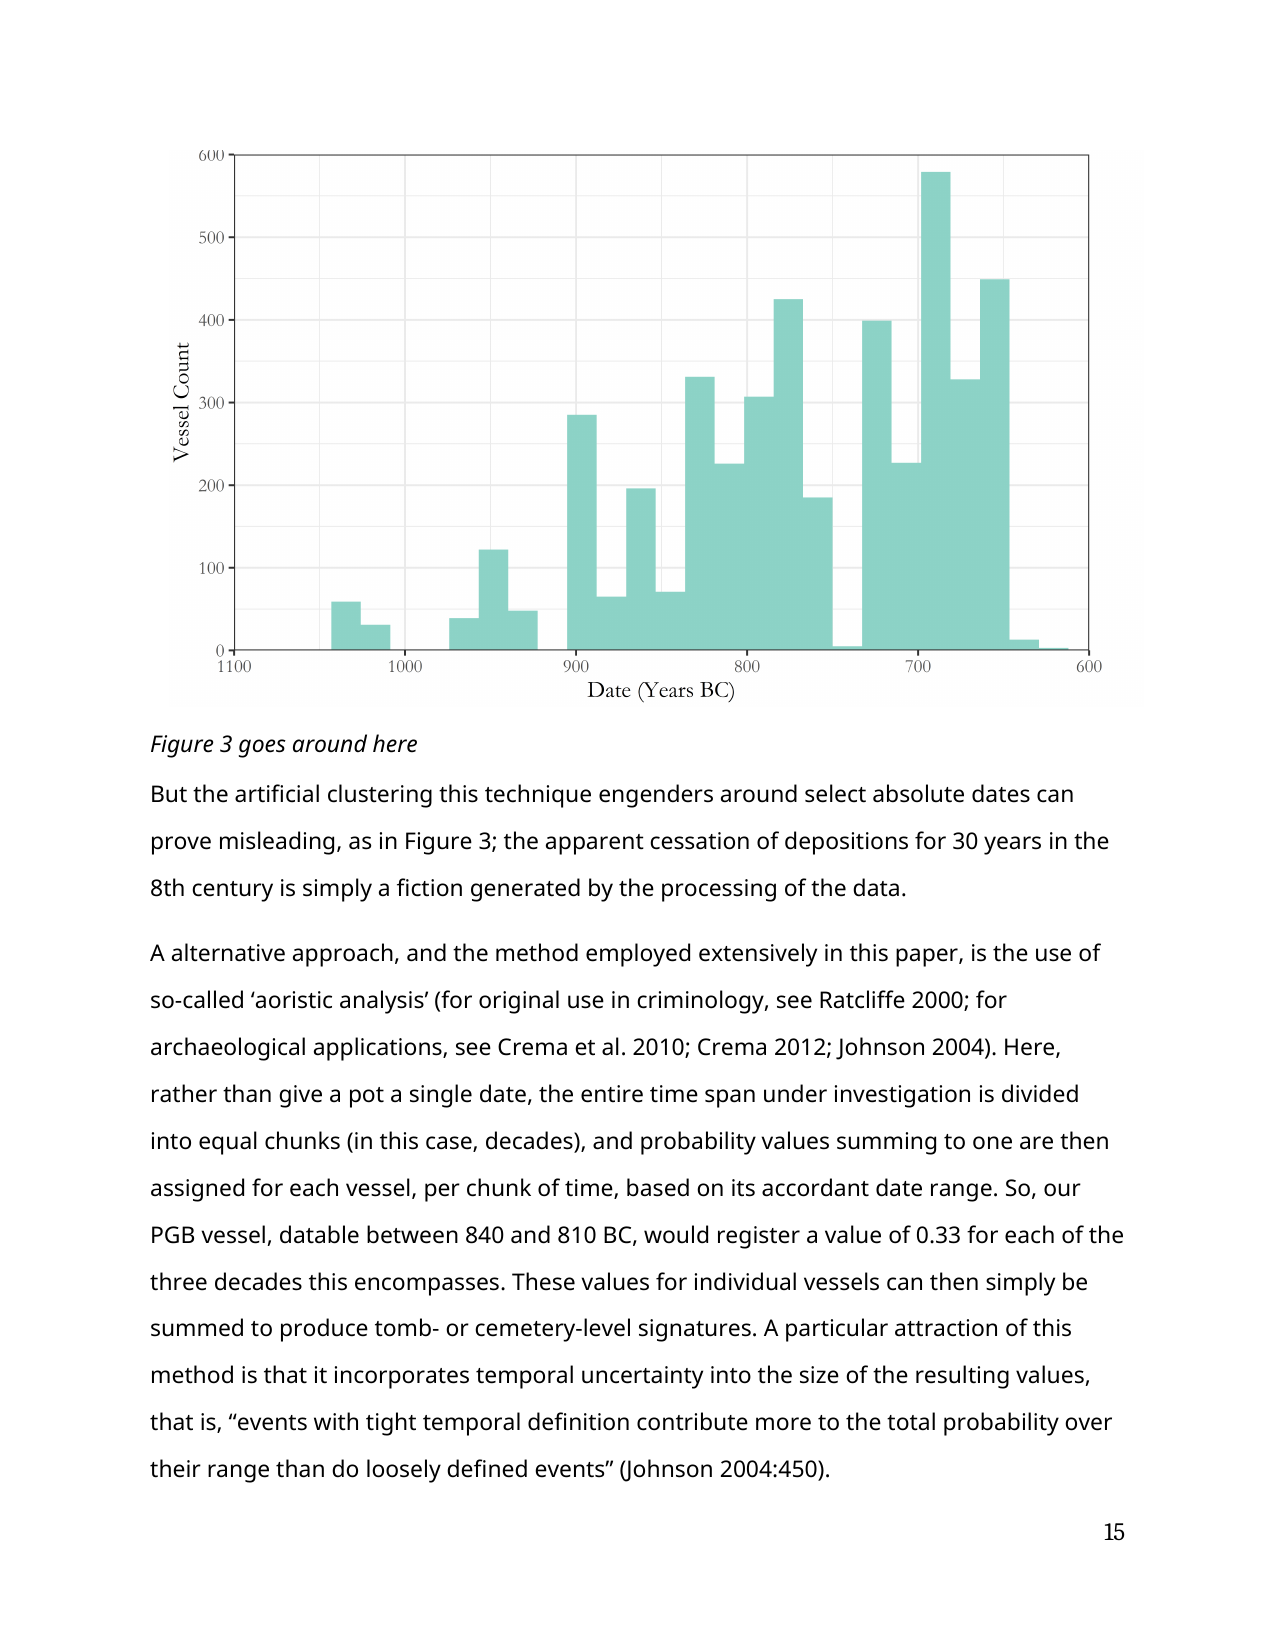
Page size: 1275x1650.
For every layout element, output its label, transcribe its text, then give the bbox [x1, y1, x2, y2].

picture [168, 150, 1144, 707]
text Figure 3 goes around here [150, 728, 1125, 759]
text A alternative approach, and the method employed extensively in this paper, is the use of so-called ‘aoristic analysis’ (for original use in criminology, see Ratcliffe 2000; for archaeological applications, see Crema et al. 2010; Crema 2012; Johnson 2004). Here, rather than give a pot a single date, the entire time span under investigation is divided into equal chunks (in this case, decades), and probability values summing to one are then assigned for each vessel, per chunk of time, based on its accordant date range. So, our PGB vessel, datable between 840 and 810 BC, would register a value of 0.33 for each of the three decades this encompasses. These values for individual vessels can then simply be summed to produce tomb- or cemetery-level signatures. A particular attraction of this method is that it incorporates temporal uncertainty into the size of the resulting values, that is, “events with tight temporal definition contribute more to the total probability over their range than do loosely defined events” (Johnson 2004:450). [150, 937, 1125, 1484]
text But the artificial clustering this technique engenders around select absolute dates can prove misleading, as in Figure 3; the apparent cessation of depositions for 30 years in the 8th century is simply a fiction generated by the processing of the data. [150, 778, 1125, 903]
